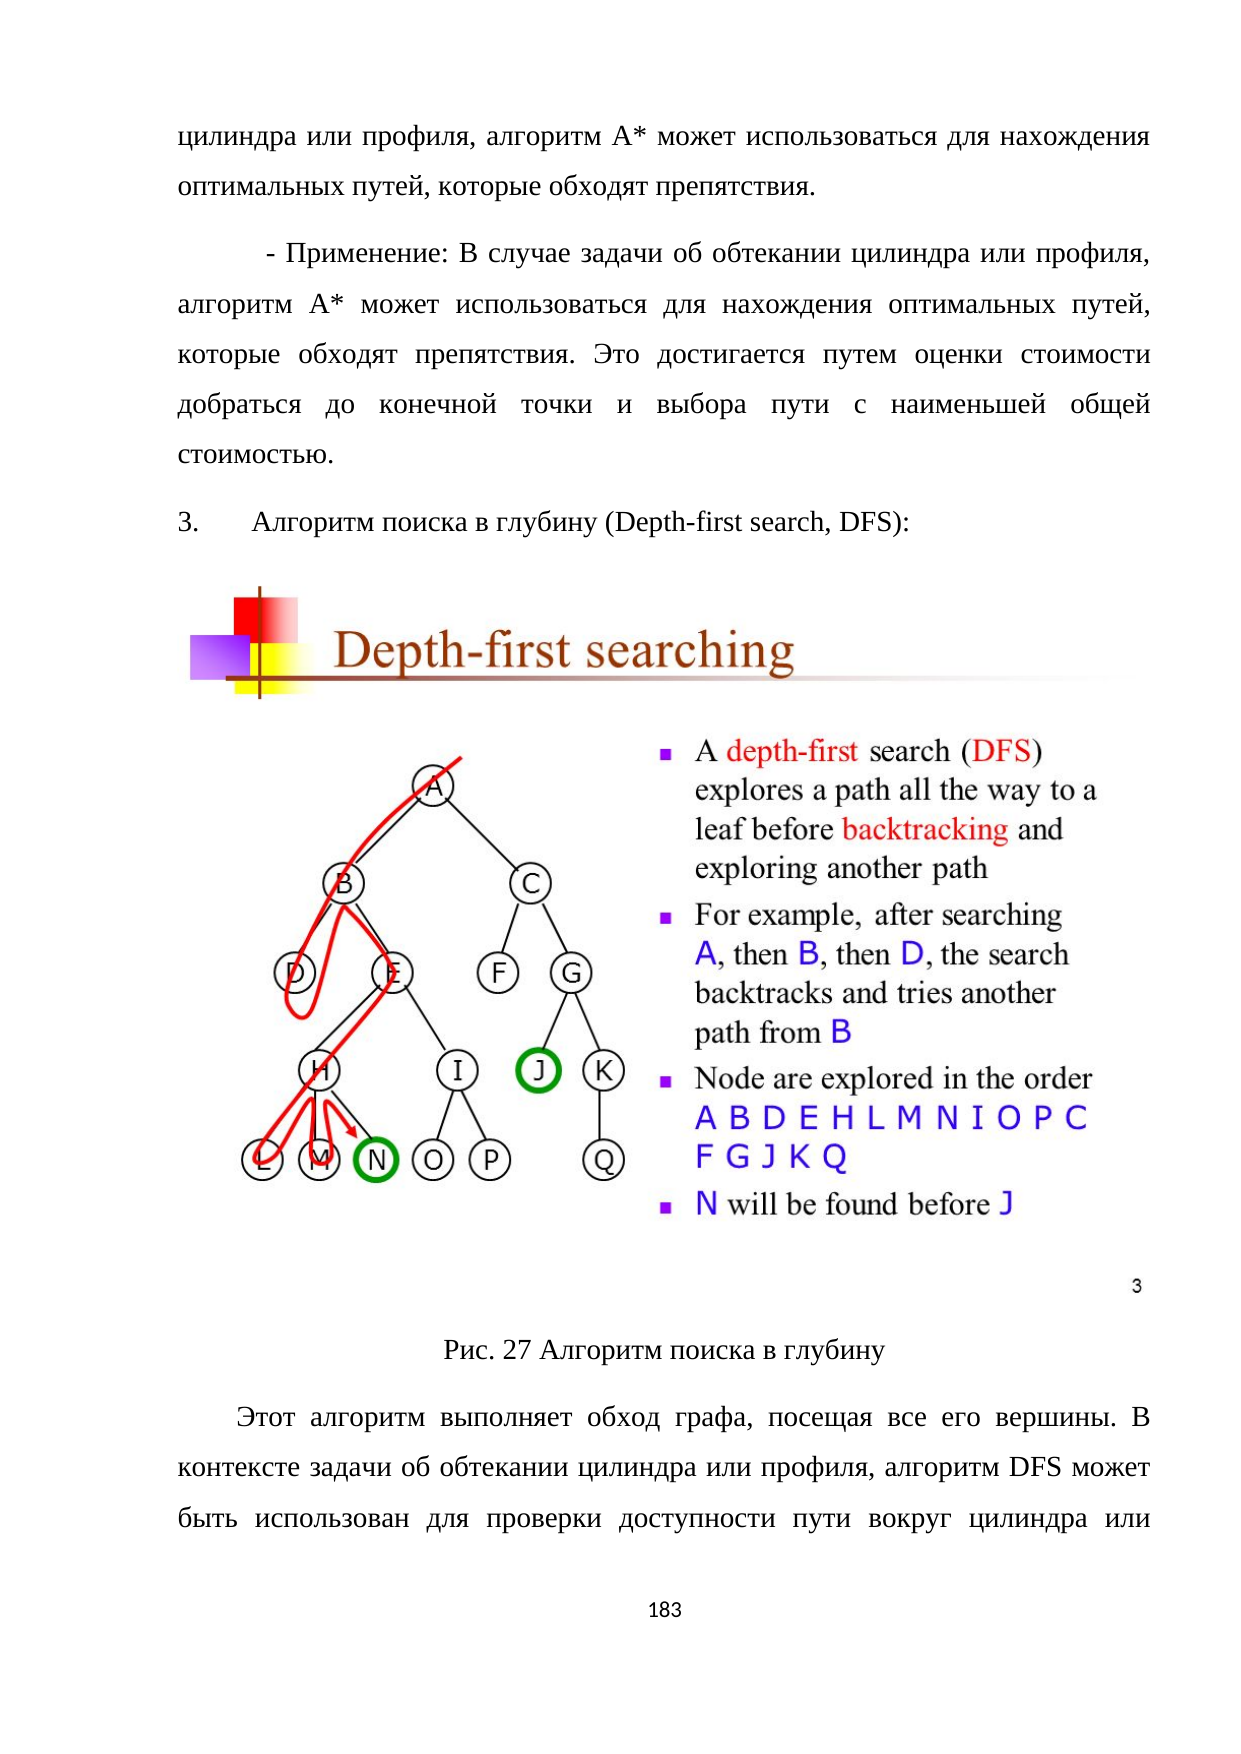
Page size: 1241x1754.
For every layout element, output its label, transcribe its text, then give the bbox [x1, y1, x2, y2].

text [177, 1399, 1152, 1533]
list Алгоритм поиска в глубину (Depth-first search, DFS): [177, 504, 1152, 537]
text - Применение: В случае задачи об обтекании цилиндра или профиля, алгоритм А* может использоваться для нахождения оптимальных путей, которые обходят препятствия. Это достигается путем оценки стоимости добраться до конечной точки и выбора пути с наименьшей общей стоимостью. [177, 235, 1152, 470]
text Рис. 27 Алгоритм поиска в глубину [177, 1332, 1152, 1366]
picture [177, 570, 1152, 1302]
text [177, 118, 1152, 202]
